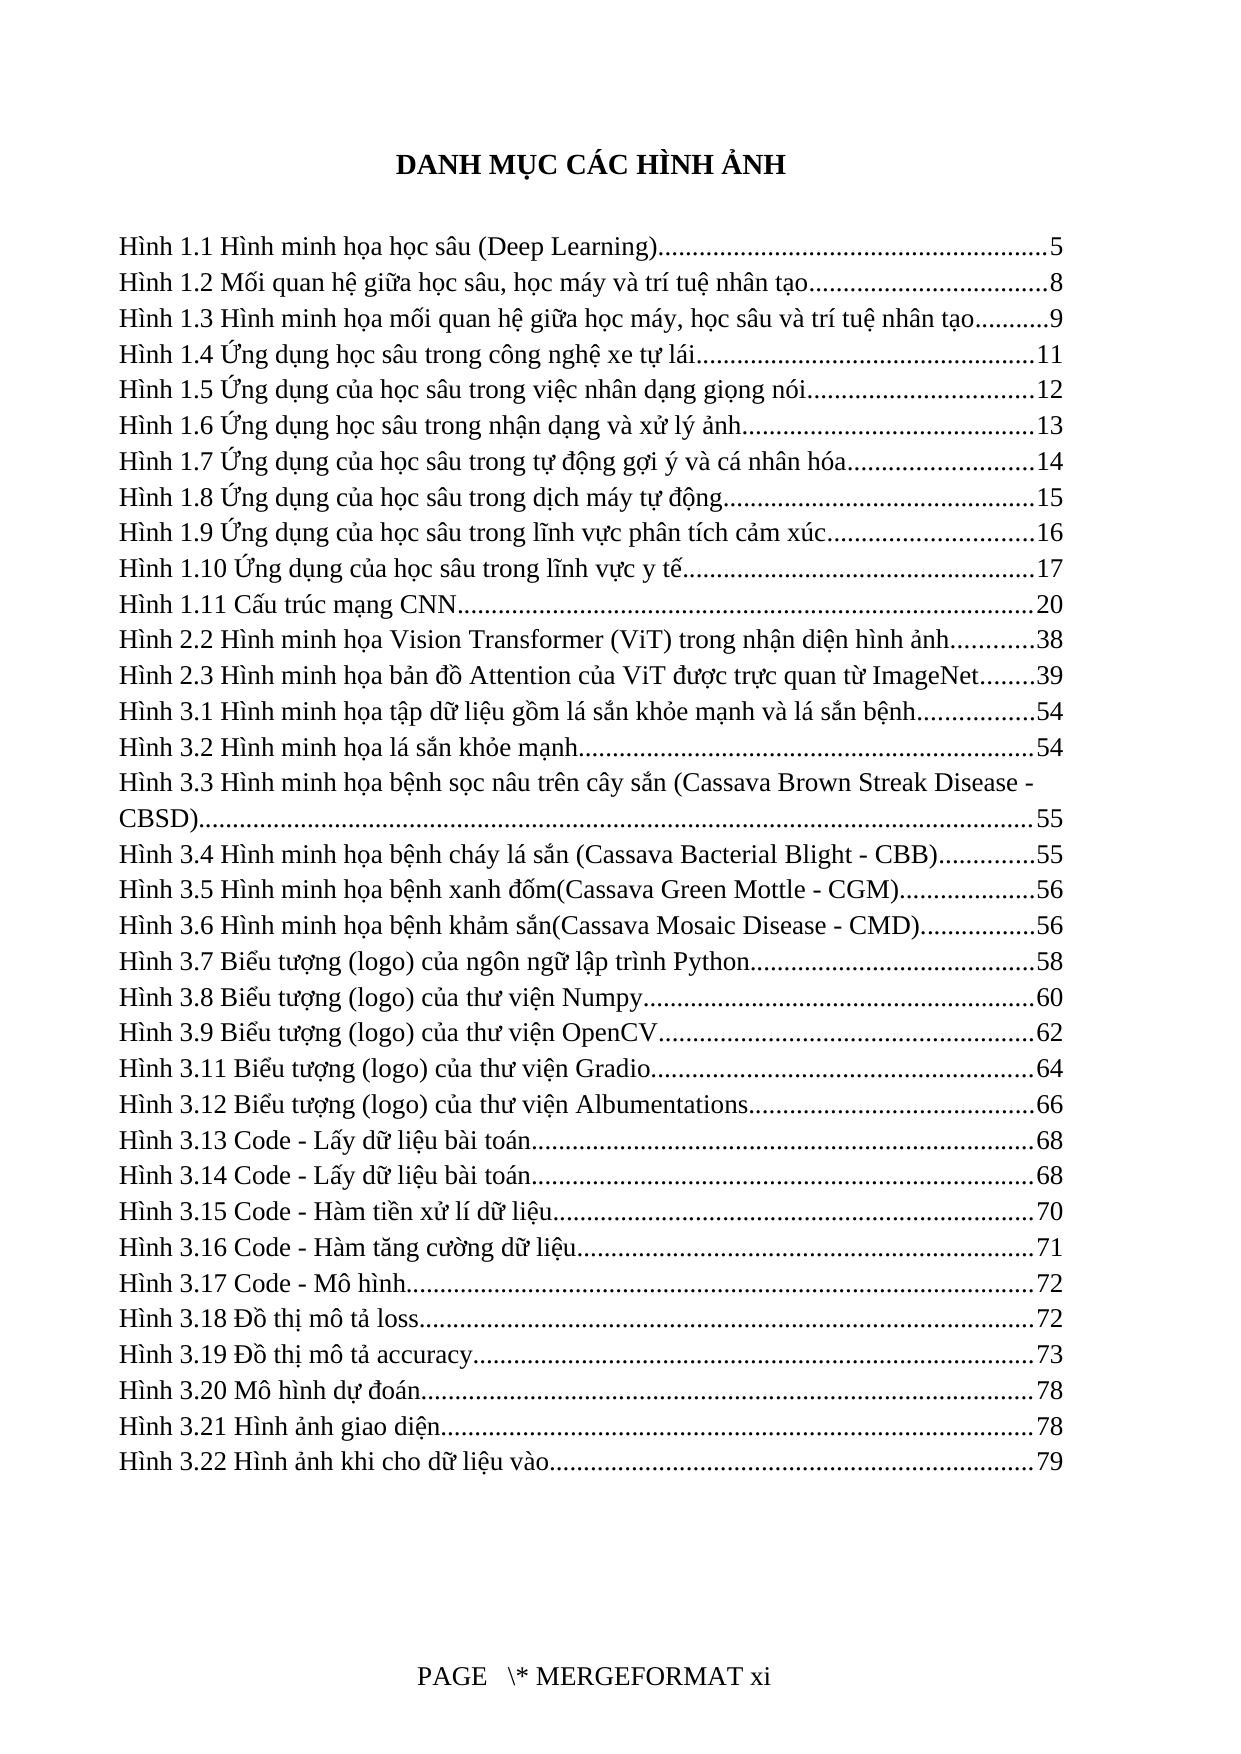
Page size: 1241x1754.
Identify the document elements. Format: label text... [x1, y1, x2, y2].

text Hình 3.18 Đồ thị mô tả loss 72 [118, 1302, 1063, 1333]
text Hình 3.22 Hình ảnh khi cho dữ liệu vào 79 [118, 1445, 1063, 1476]
text Hình 3.13 Code - Lấy dữ liệu bài toán 68 [118, 1124, 1063, 1155]
text Hình 3.16 Code - Hàm tăng cường dữ liệu 71 [118, 1231, 1063, 1262]
text Hình 3.14 Code - Lấy dữ liệu bài toán 68 [118, 1159, 1063, 1191]
text Hình 1.1 Hình minh họa học sâu (Deep Learning) 5 [118, 231, 1063, 262]
text Hình 1.3 Hình minh họa mối quan hệ giữa học máy, học sâu và trí tuệ nhân tạo 9 [118, 302, 1063, 333]
text Hình 3.2 Hình minh họa lá sắn khỏe mạnh 54 [118, 731, 1063, 762]
text Hình 3.1 Hình minh họa tập dữ liệu gồm lá sắn khỏe mạnh và lá sắn bệnh 54 [118, 695, 1063, 726]
text Hình 3.11 Biểu tượng (logo) của thư viện Gradio 64 [118, 1052, 1063, 1083]
text Hình 1.7 Ứng dụng của học sâu trong tự động gợi ý và cá nhân hóa 14 [118, 445, 1063, 476]
text Hình 3.17 Code - Mô hình 72 [118, 1267, 1063, 1298]
text Hình 3.19 Đồ thị mô tả accuracy 73 [118, 1338, 1063, 1369]
text Hình 1.10 Ứng dụng của học sâu trong lĩnh vực y tế 17 [118, 552, 1063, 583]
text Hình 3.8 Biểu tượng (logo) của thư viện Numpy 60 [118, 981, 1063, 1012]
text Hình 3.4 Hình minh họa bệnh cháy lá sắn (Cassava Bacterial Blight - CBB) 55 [118, 838, 1063, 869]
text Hình 3.5 Hình minh họa bệnh xanh đốm(Cassava Green Mottle - CGM) 56 [118, 874, 1063, 905]
text Hình 3.15 Code - Hàm tiền xử lí dữ liệu 70 [118, 1195, 1063, 1226]
text Hình 2.3 Hình minh họa bản đồ Attention của ViT được trực quan từ ImageNet 39 [118, 659, 1063, 690]
text Hình 1.5 Ứng dụng của học sâu trong việc nhân dạng giọng nói 12 [118, 373, 1063, 404]
text Hình 3.6 Hình minh họa bệnh khảm sắn(Cassava Mosaic Disease - CMD). 56 [118, 909, 1063, 941]
text Hình 1.6 Ứng dụng học sâu trong nhận dạng và xử lý ảnh 13 [118, 409, 1063, 440]
text Hình 3.20 Mô hình dự đoán 78 [118, 1374, 1063, 1405]
text DANH MỤC CÁC HÌNH ẢNH [118, 147, 1063, 181]
text Hình 3.9 Biểu tượng (logo) của thư viện OpenCV 62 [118, 1017, 1063, 1048]
text Hình 1.9 Ứng dụng của học sâu trong lĩnh vực phân tích cảm xúc 16 [118, 516, 1063, 547]
text Hình 3.21 Hình ảnh giao diện 78 [118, 1409, 1063, 1441]
text Hình 1.2 Mối quan hệ giữa học sâu, học máy và trí tuệ nhân tạo 8 [118, 266, 1063, 297]
text Hình 3.3 Hình minh họa bệnh sọc nâu trên cây sắn (Cassava Brown Streak Disease - CBSD) 55 [118, 766, 1063, 833]
text Hình 1.4 Ứng dụng học sâu trong công nghệ xe tự lái 11 [118, 338, 1063, 369]
text Hình 1.8 Ứng dụng của học sâu trong dịch máy tự động 15 [118, 481, 1063, 512]
text Hình 1.11 Cấu trúc mạng CNN 20 [118, 588, 1063, 619]
text Hình 3.12 Biểu tượng (logo) của thư viện Albumentations 66 [118, 1088, 1063, 1119]
text Hình 3.7 Biểu tượng (logo) của ngôn ngữ lập trình Python 58 [118, 945, 1063, 976]
text Hình 2.2 Hình minh họa Vision Transformer (ViT) trong nhận diện hình ảnh 38 [118, 623, 1063, 655]
